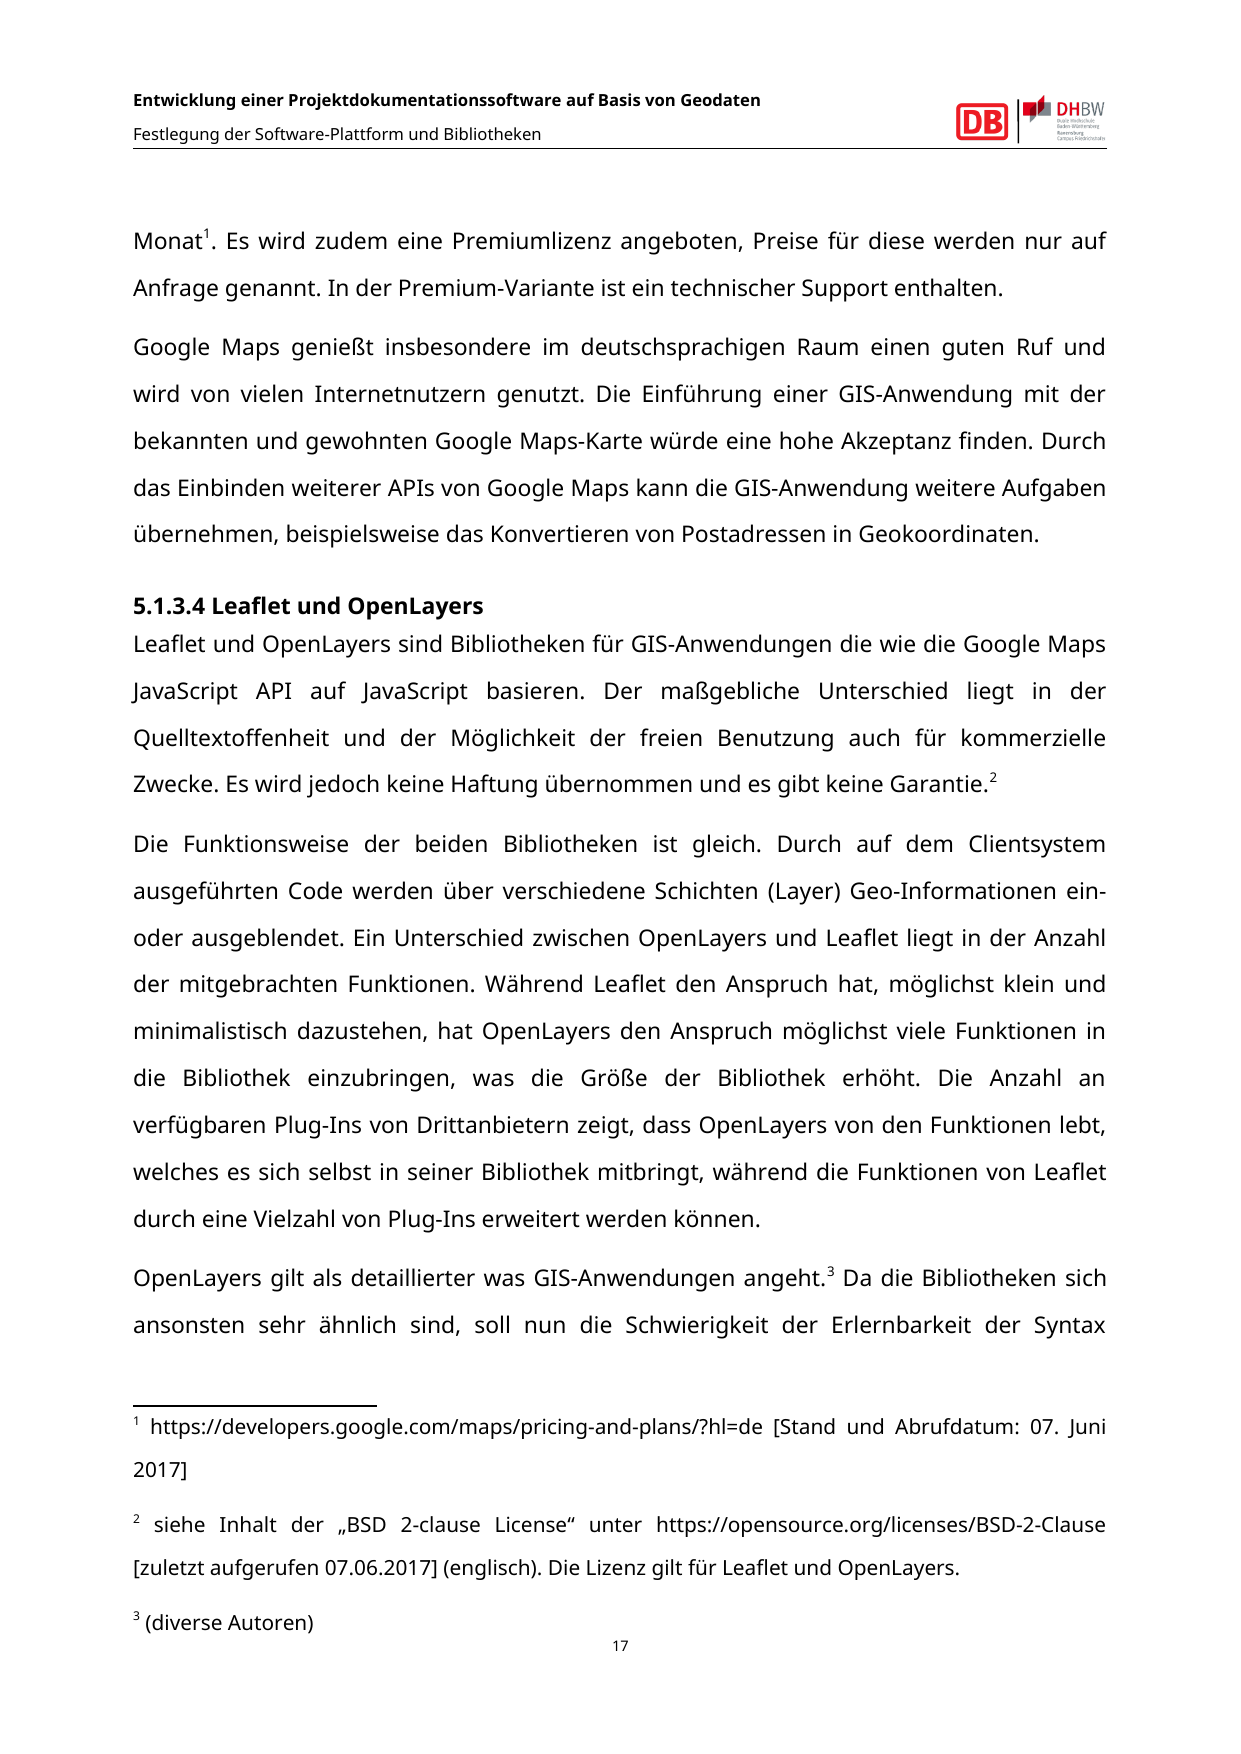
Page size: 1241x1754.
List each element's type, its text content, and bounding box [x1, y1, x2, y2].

text Google Maps genießt insbesondere im deutschsprachigen Raum einen guten Ruf und wird von vielen Internetnutzern genutzt. Die Einführung einer GIS-Anwendung mit der bekannten und gewohnten Google Maps-Karte würde eine hohe Akzeptanz finden. Durch das Einbinden weiterer APIs von Google Maps kann die GIS-Anwendung weitere Aufgaben übernehmen, beispielsweise das Konvertieren von Postadressen in Geokoordinaten. [133, 331, 1107, 550]
subtitle Leaflet und OpenLayers [133, 590, 1107, 622]
text Die Funktionsweise der beiden Bibliotheken ist gleich. Durch auf dem Clientsystem ausgeführten Code werden über verschiedene Schichten (Layer) Geo-Informationen ein- oder ausgeblendet. Ein Unterschied zwischen OpenLayers und Leaflet liegt in der Anzahl der mitgebrachten Funktionen. Während Leaflet den Anspruch hat, möglichst klein und minimalistisch dazustehen, hat OpenLayers den Anspruch möglichst viele Funktionen in die Bibliothek einzubringen, was die Größe der Bibliothek erhöht. Die Anzahl an verfügbaren Plug-Ins von Drittanbietern zeigt, dass OpenLayers von den Funktionen lebt, welches es sich selbst in seiner Bibliothek mitbringt, während die Funktionen von Leaflet durch eine Vielzahl von Plug-Ins erweitert werden können. [133, 828, 1107, 1234]
text Leaflet und OpenLayers sind Bibliotheken für GIS-Anwendungen die wie die Google Maps JavaScript API auf JavaScript basieren. Der maßgebliche Unterschied liegt in der Quelltextoffenheit und der Möglichkeit der freien Benutzung auch für kommerzielle Zwecke. Es wird jedoch keine Haftung übernommen und es gibt keine Garantie. [133, 628, 1107, 800]
picture [956, 103, 1009, 141]
picture [1023, 95, 1106, 141]
